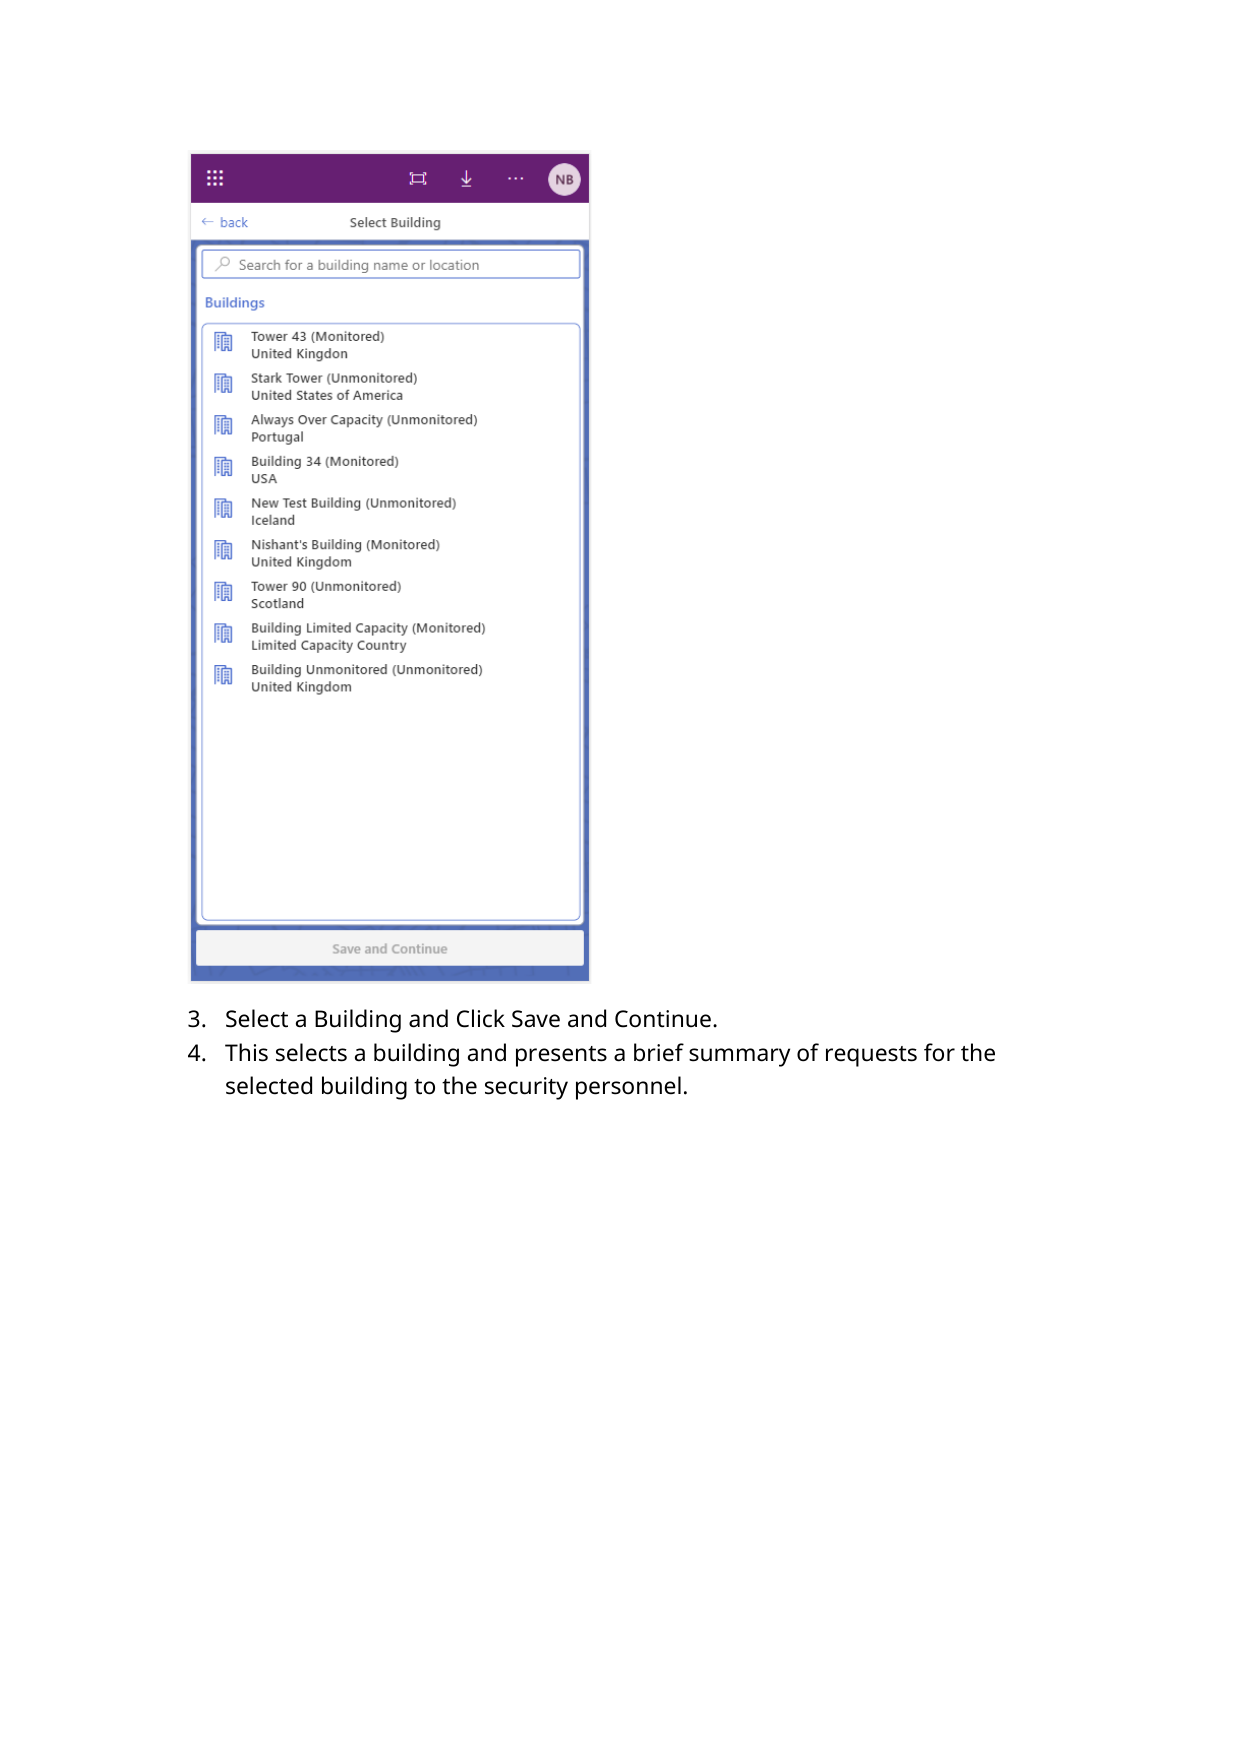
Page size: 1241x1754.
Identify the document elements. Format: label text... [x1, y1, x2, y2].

list Select a Building and Click Save and Continue. [187, 1003, 1090, 1034]
list This selects a building and presents a brief summary of requests for the selected building to the security personnel. [187, 1037, 1090, 1102]
picture [187, 150, 592, 984]
